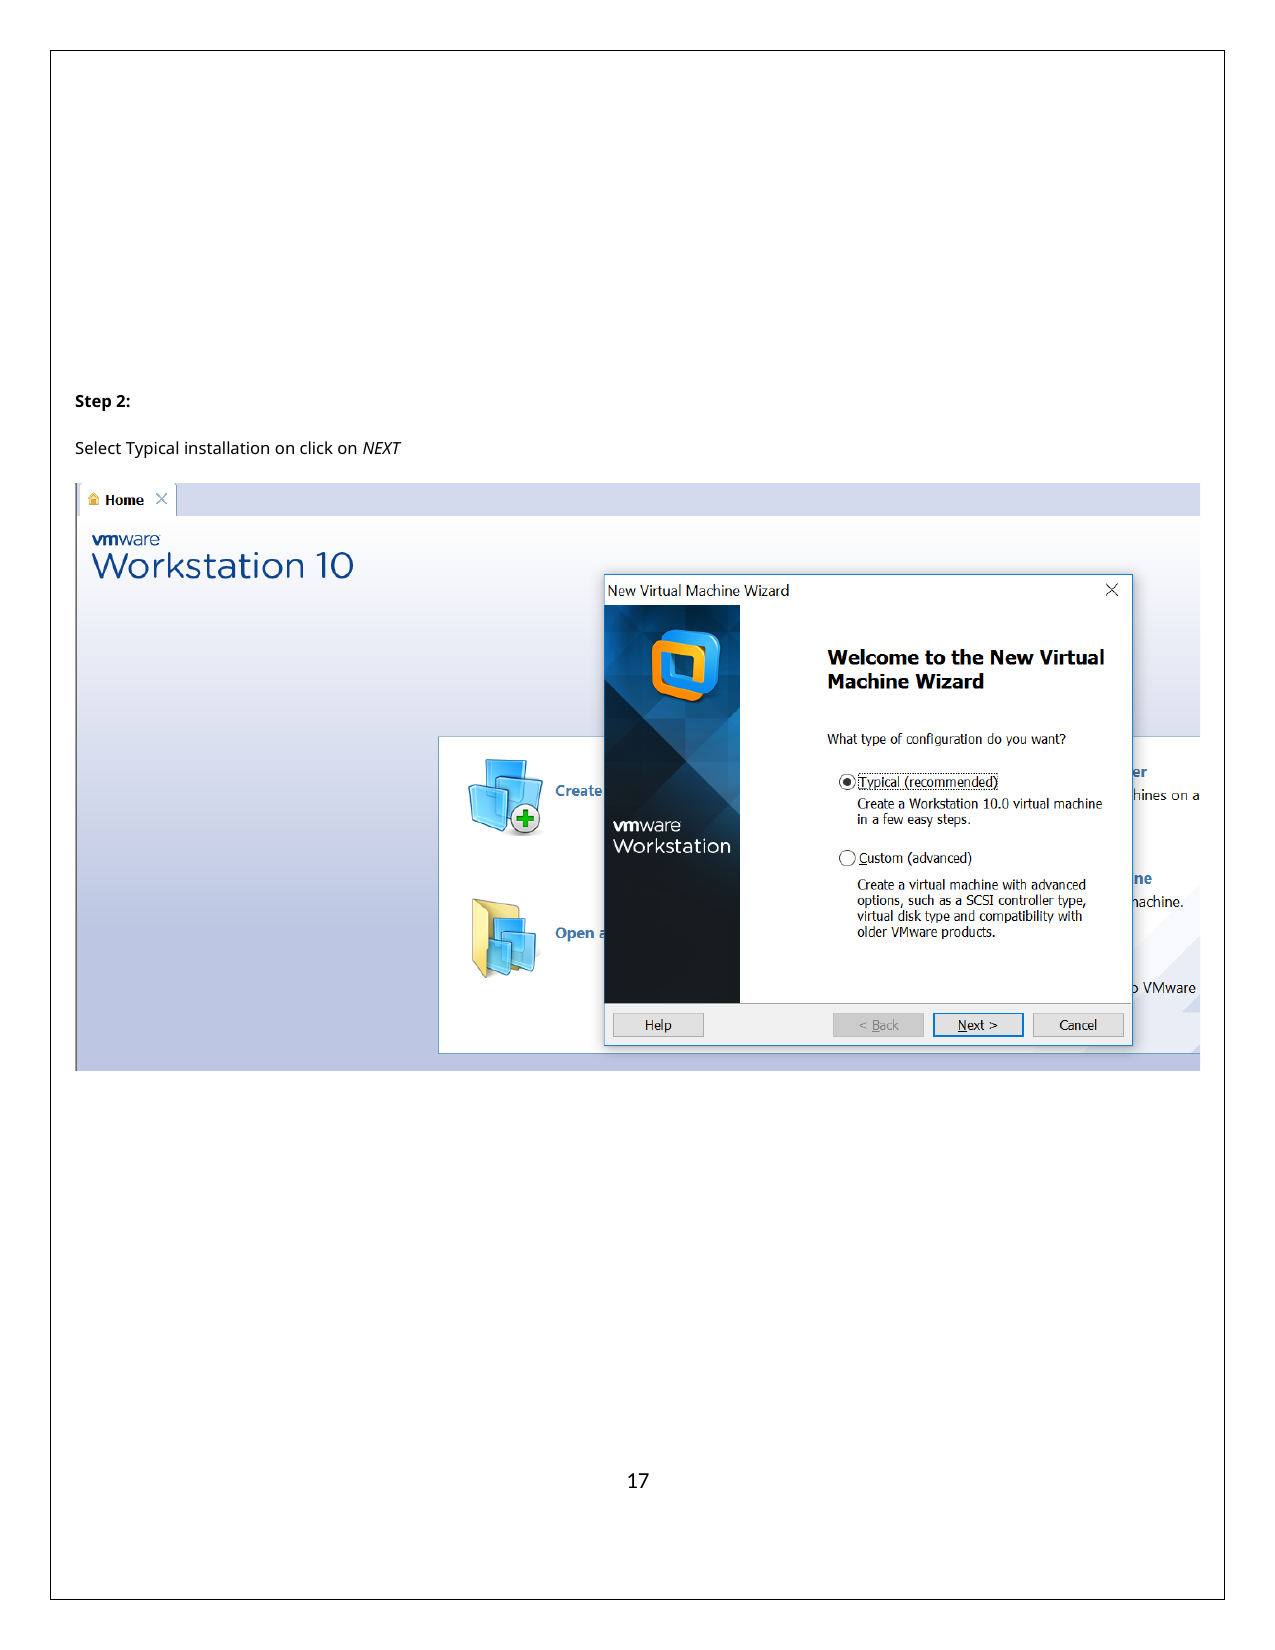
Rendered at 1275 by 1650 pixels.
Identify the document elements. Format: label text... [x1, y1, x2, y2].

text Select Typical installation on click on NEXT [75, 437, 1200, 460]
text Step 2: [75, 390, 1200, 413]
